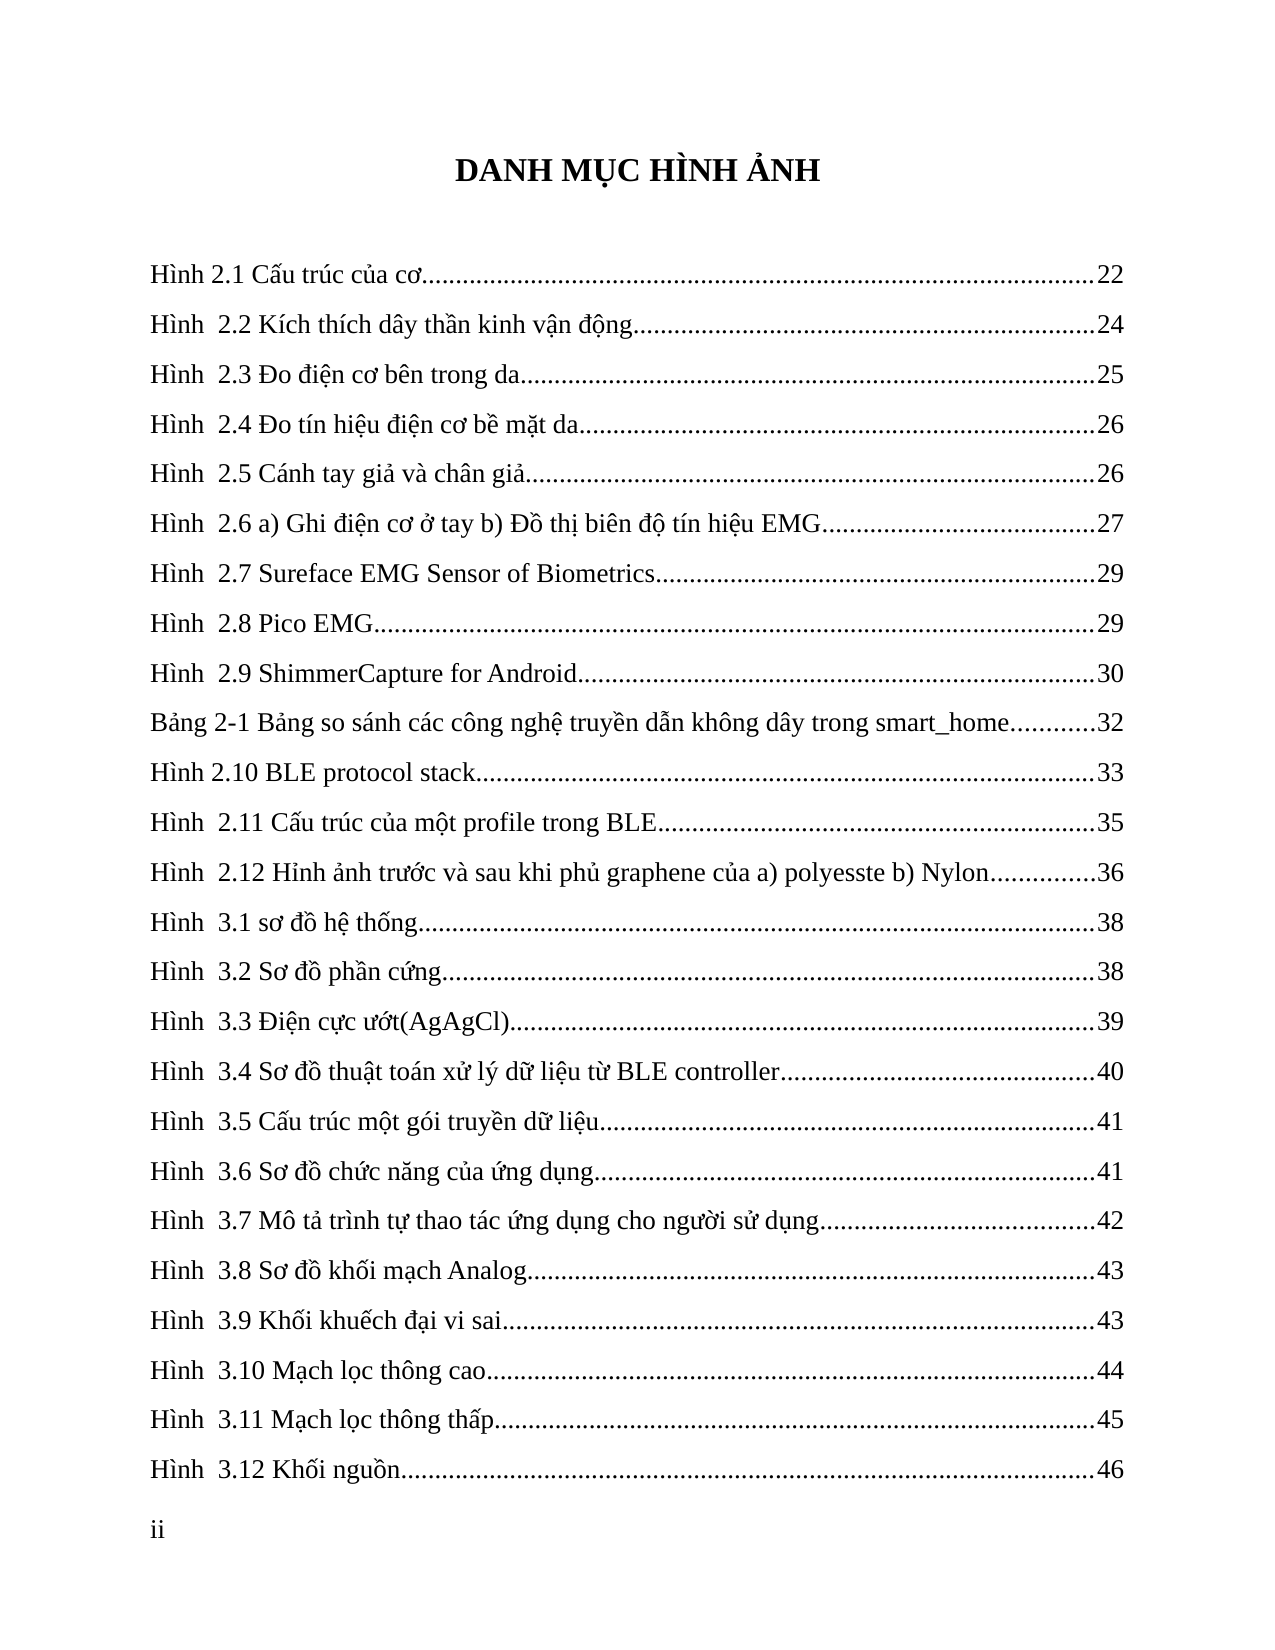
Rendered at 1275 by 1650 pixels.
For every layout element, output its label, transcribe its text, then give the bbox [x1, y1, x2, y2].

text Hình 3.10 Mạch lọc thông cao 44 [150, 1354, 1125, 1385]
text Hình 2.10 BLE protocol stack 33 [150, 756, 1125, 787]
text Hình 3.1 sơ đồ hệ thống 38 [150, 906, 1125, 937]
subtitle DANH MỤC HÌNH ẢNH [150, 150, 1125, 188]
text Hình 2.1 Cấu trúc của cơ 22 [150, 258, 1125, 289]
text Hình 2.11 Cấu trúc của một profile trong BLE 35 [150, 806, 1125, 837]
text Hình 3.7 Mô tả trình tự thao tác ứng dụng cho người sử dụng 42 [150, 1204, 1125, 1236]
text Hình 2.5 Cánh tay giả và chân giả 26 [150, 458, 1125, 489]
text Hình 3.12 Khối nguồn 46 [150, 1453, 1125, 1484]
text Hình 2.12 Hỉnh ảnh trước và sau khi phủ graphene của a) polyesste b) Nylon 36 [150, 856, 1125, 887]
text Hình 3.5 Cấu trúc một gói truyền dữ liệu 41 [150, 1105, 1125, 1136]
text Hình 3.6 Sơ đồ chức năng của ứng dụng 41 [150, 1155, 1125, 1186]
text Hình 2.8 Pico EMG 29 [150, 607, 1125, 638]
text Hình 3.11 Mạch lọc thông thấp 45 [150, 1404, 1125, 1435]
text Hình 2.3 Đo điện cơ bên trong da 25 [150, 358, 1125, 389]
text Hình 3.3 Điện cực ướt(AgAgCl) 39 [150, 1005, 1125, 1036]
text Hình 3.9 Khối khuếch đại vi sai 43 [150, 1304, 1125, 1335]
text Hình 2.2 Kích thích dây thần kinh vận động 24 [150, 308, 1125, 339]
text Hình 3.8 Sơ đồ khối mạch Analog 43 [150, 1254, 1125, 1285]
text Hình 2.7 Sureface EMG Sensor of Biometrics 29 [150, 557, 1125, 588]
text Hình 3.2 Sơ đồ phần cứng 38 [150, 956, 1125, 987]
text Hình 2.9 ShimmerCapture for Android 30 [150, 657, 1125, 688]
text Hình 3.4 Sơ đồ thuật toán xử lý dữ liệu từ BLE controller 40 [150, 1055, 1125, 1086]
text Bảng 2-1 Bảng so sánh các công nghệ truyền dẫn không dây trong smart_home 32 [150, 707, 1125, 738]
text Hình 2.4 Đo tín hiệu điện cơ bề mặt da 26 [150, 408, 1125, 439]
text Hình 2.6 a) Ghi điện cơ ở tay b) Đồ thị biên độ tín hiệu EMG 27 [150, 507, 1125, 538]
